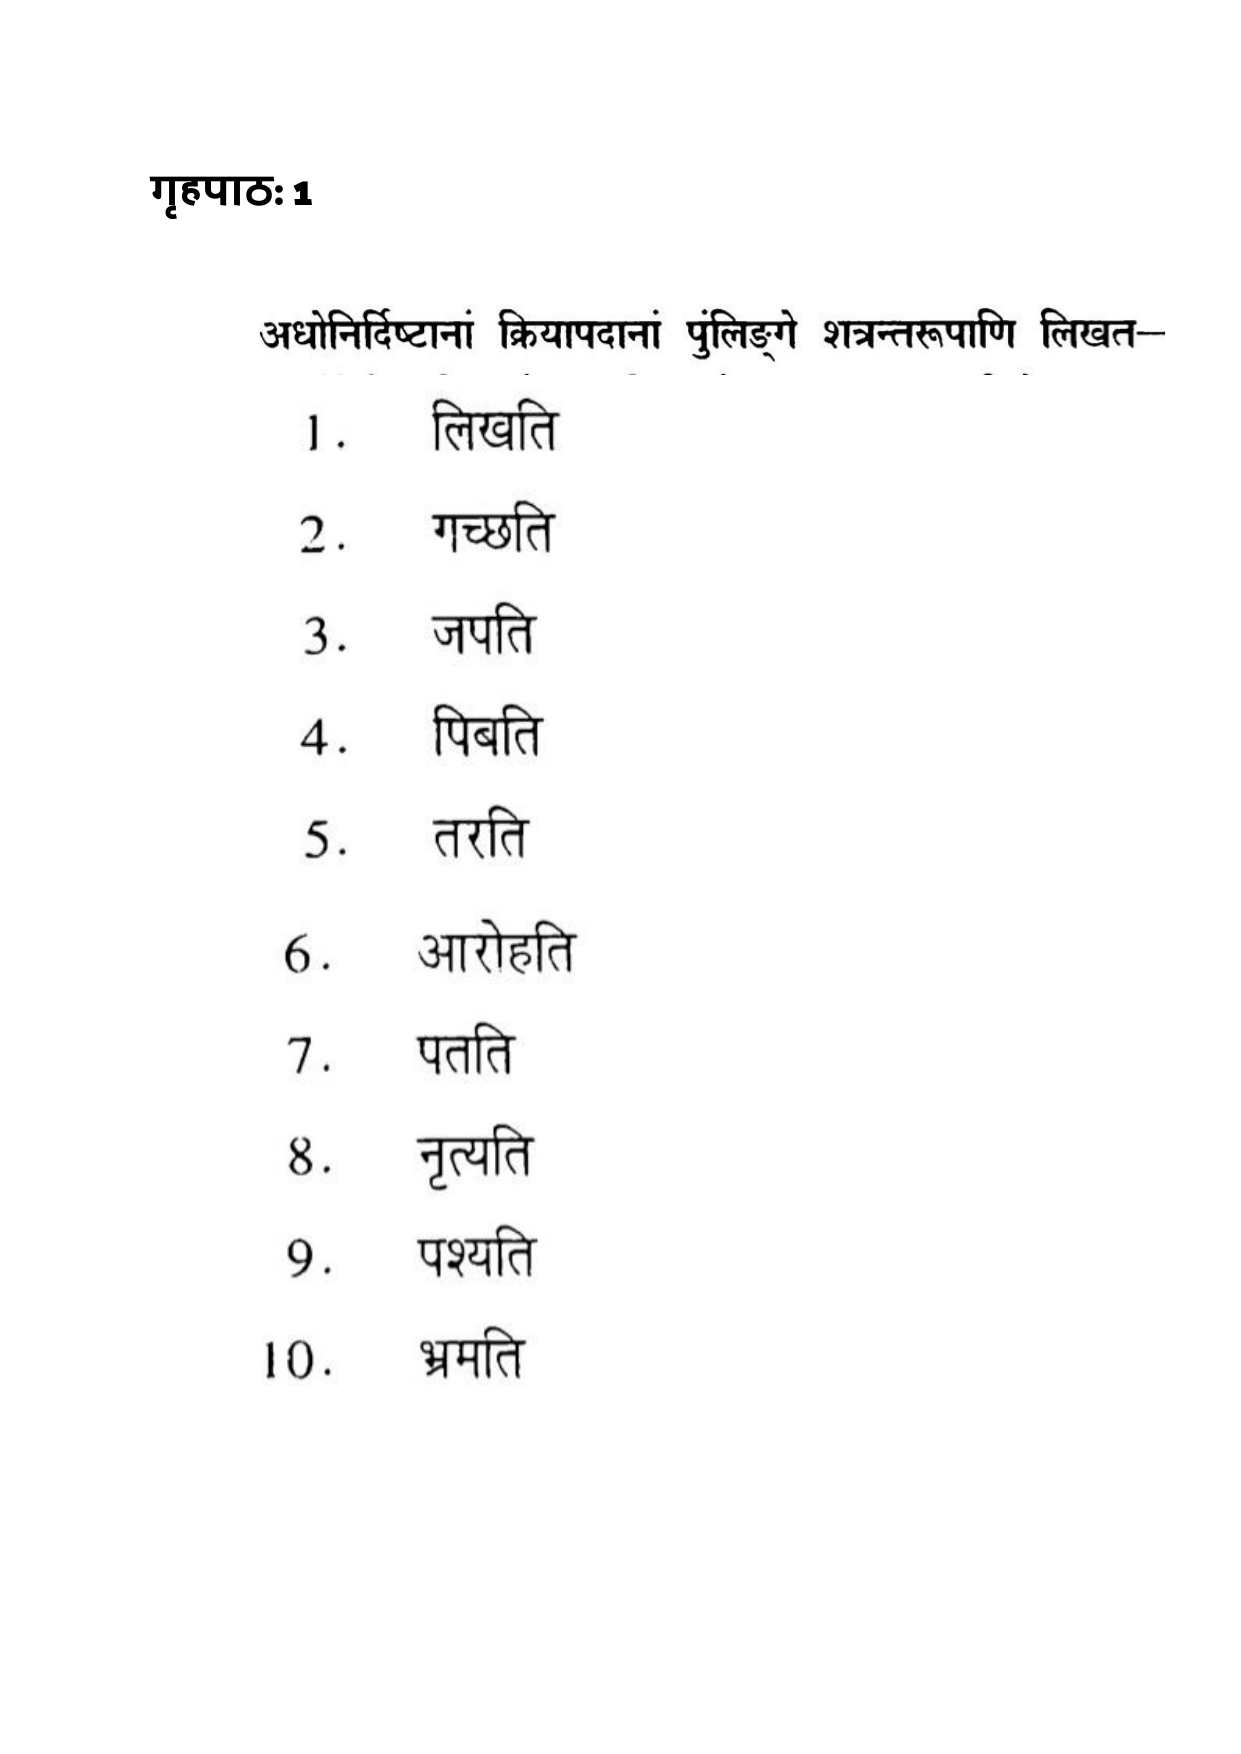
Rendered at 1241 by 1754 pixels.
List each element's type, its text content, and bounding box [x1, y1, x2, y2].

picture [225, 297, 1166, 375]
text गृहपाठ: 1 [150, 150, 1090, 225]
picture [225, 378, 919, 882]
picture [225, 885, 852, 1417]
